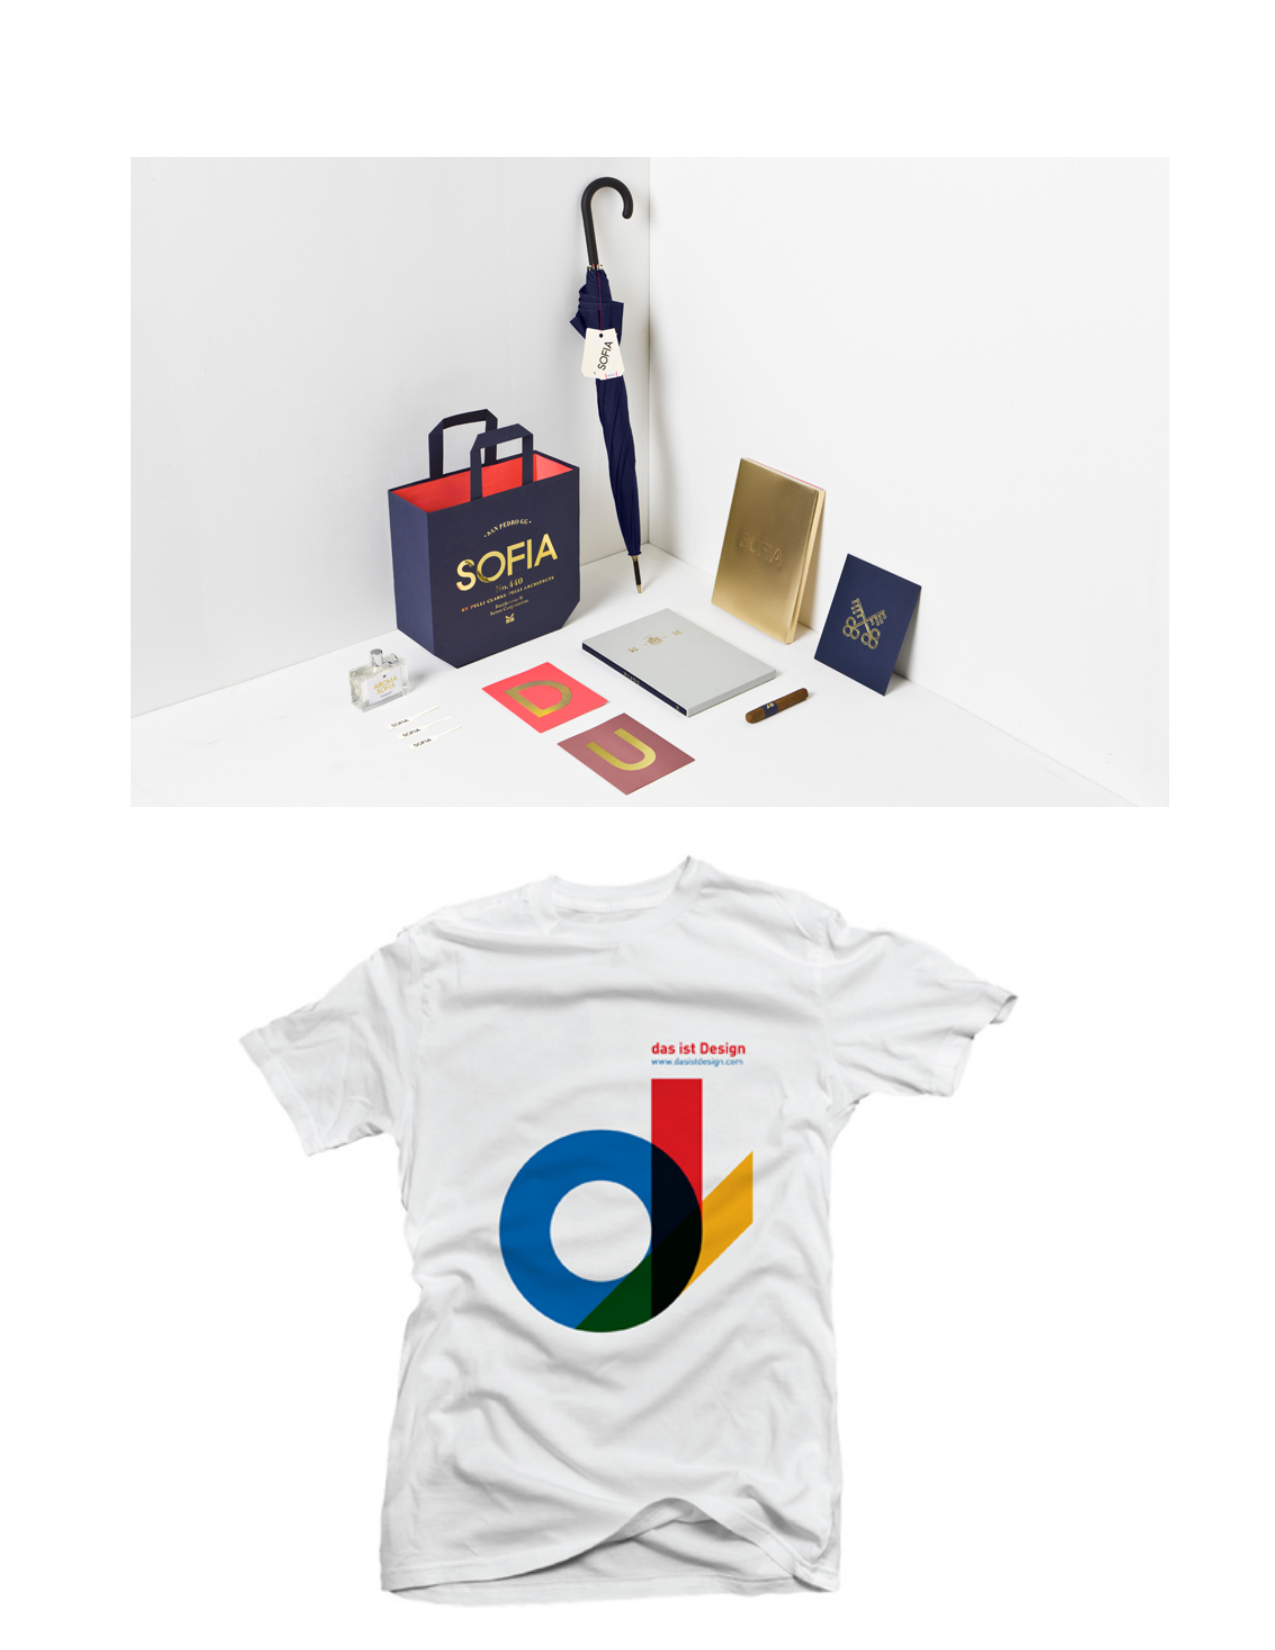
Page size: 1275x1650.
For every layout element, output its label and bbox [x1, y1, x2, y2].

picture [130, 157, 1170, 807]
picture [237, 854, 1019, 1608]
